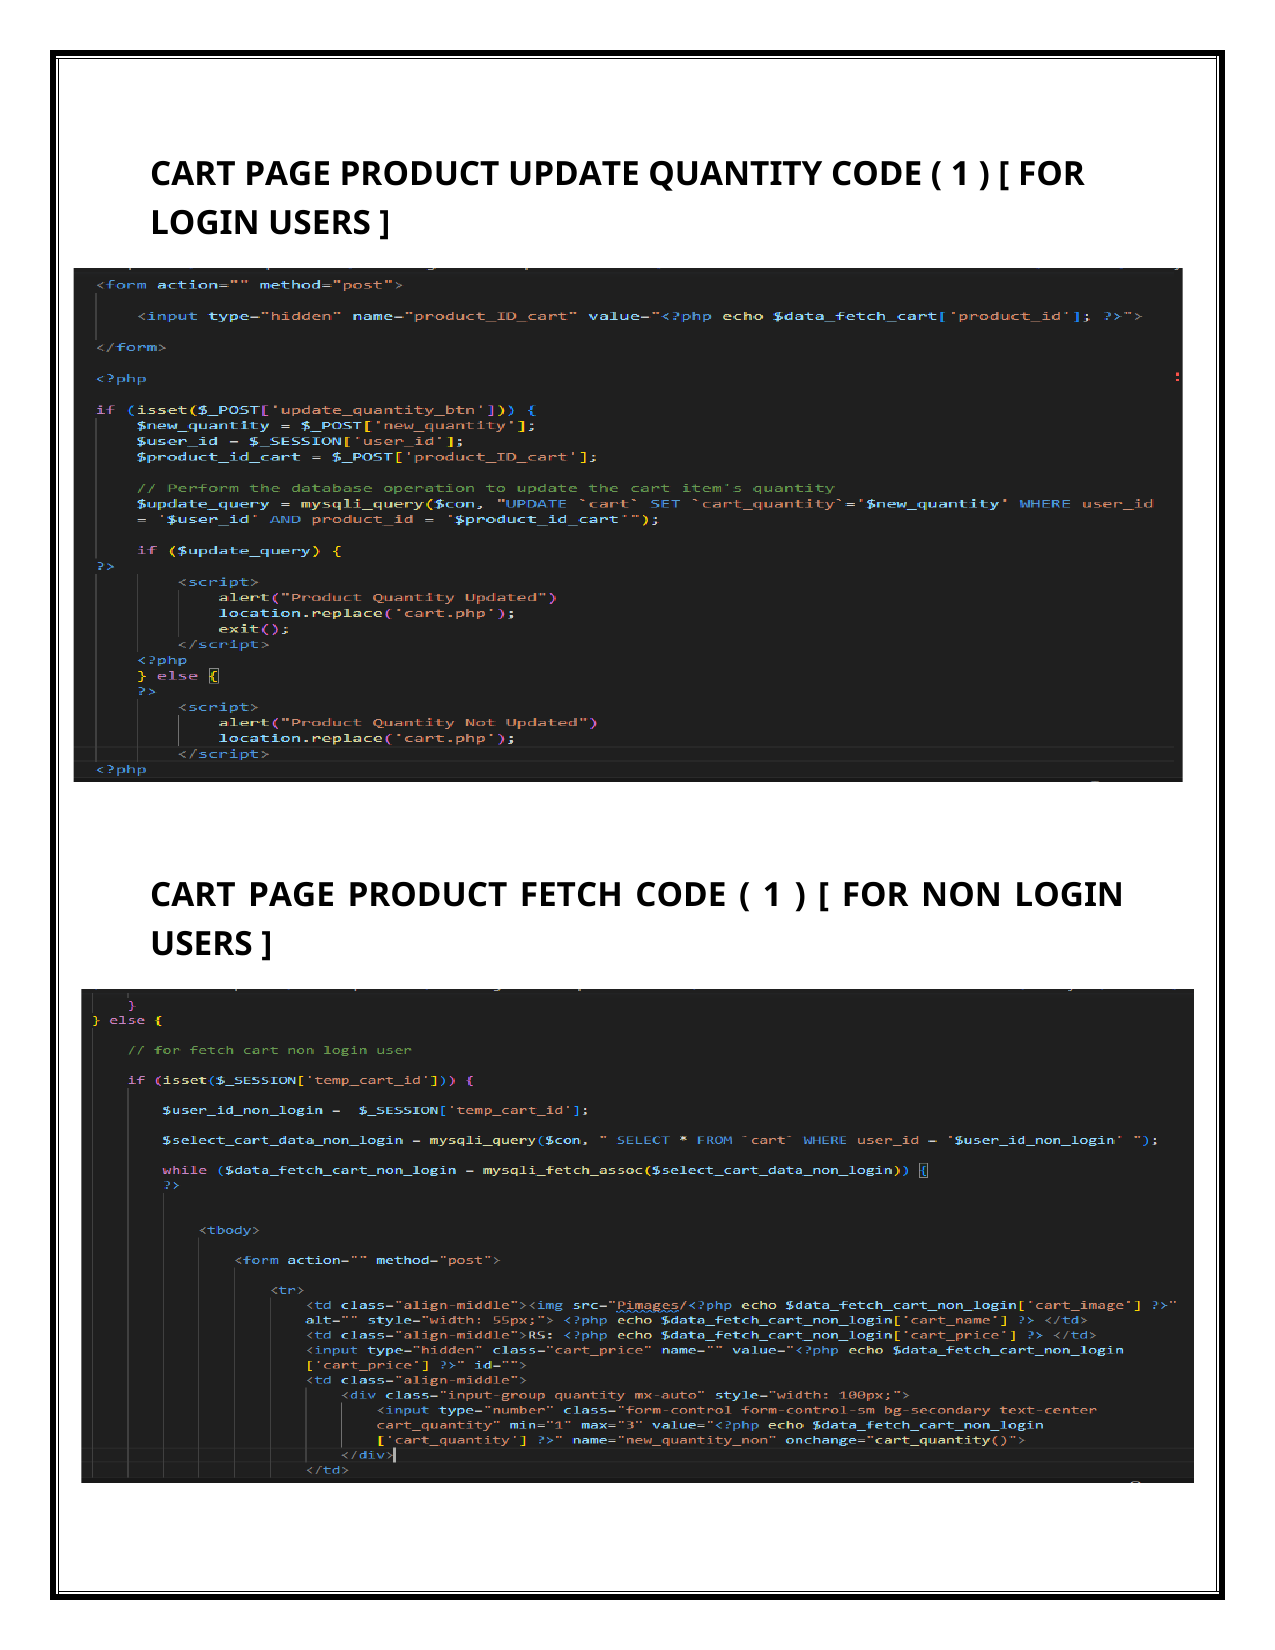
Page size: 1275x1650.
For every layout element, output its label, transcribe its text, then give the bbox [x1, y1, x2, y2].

text CART PAGE PRODUCT FETCH CODE ( 1 ) [ FOR NON LOGIN USERS ] [150, 871, 1125, 965]
picture [81, 989, 1194, 1483]
text CART PAGE PRODUCT UPDATE QUANTITY CODE ( 1 ) [ FOR LOGIN USERS ] [150, 150, 1125, 244]
picture [73, 268, 1183, 782]
